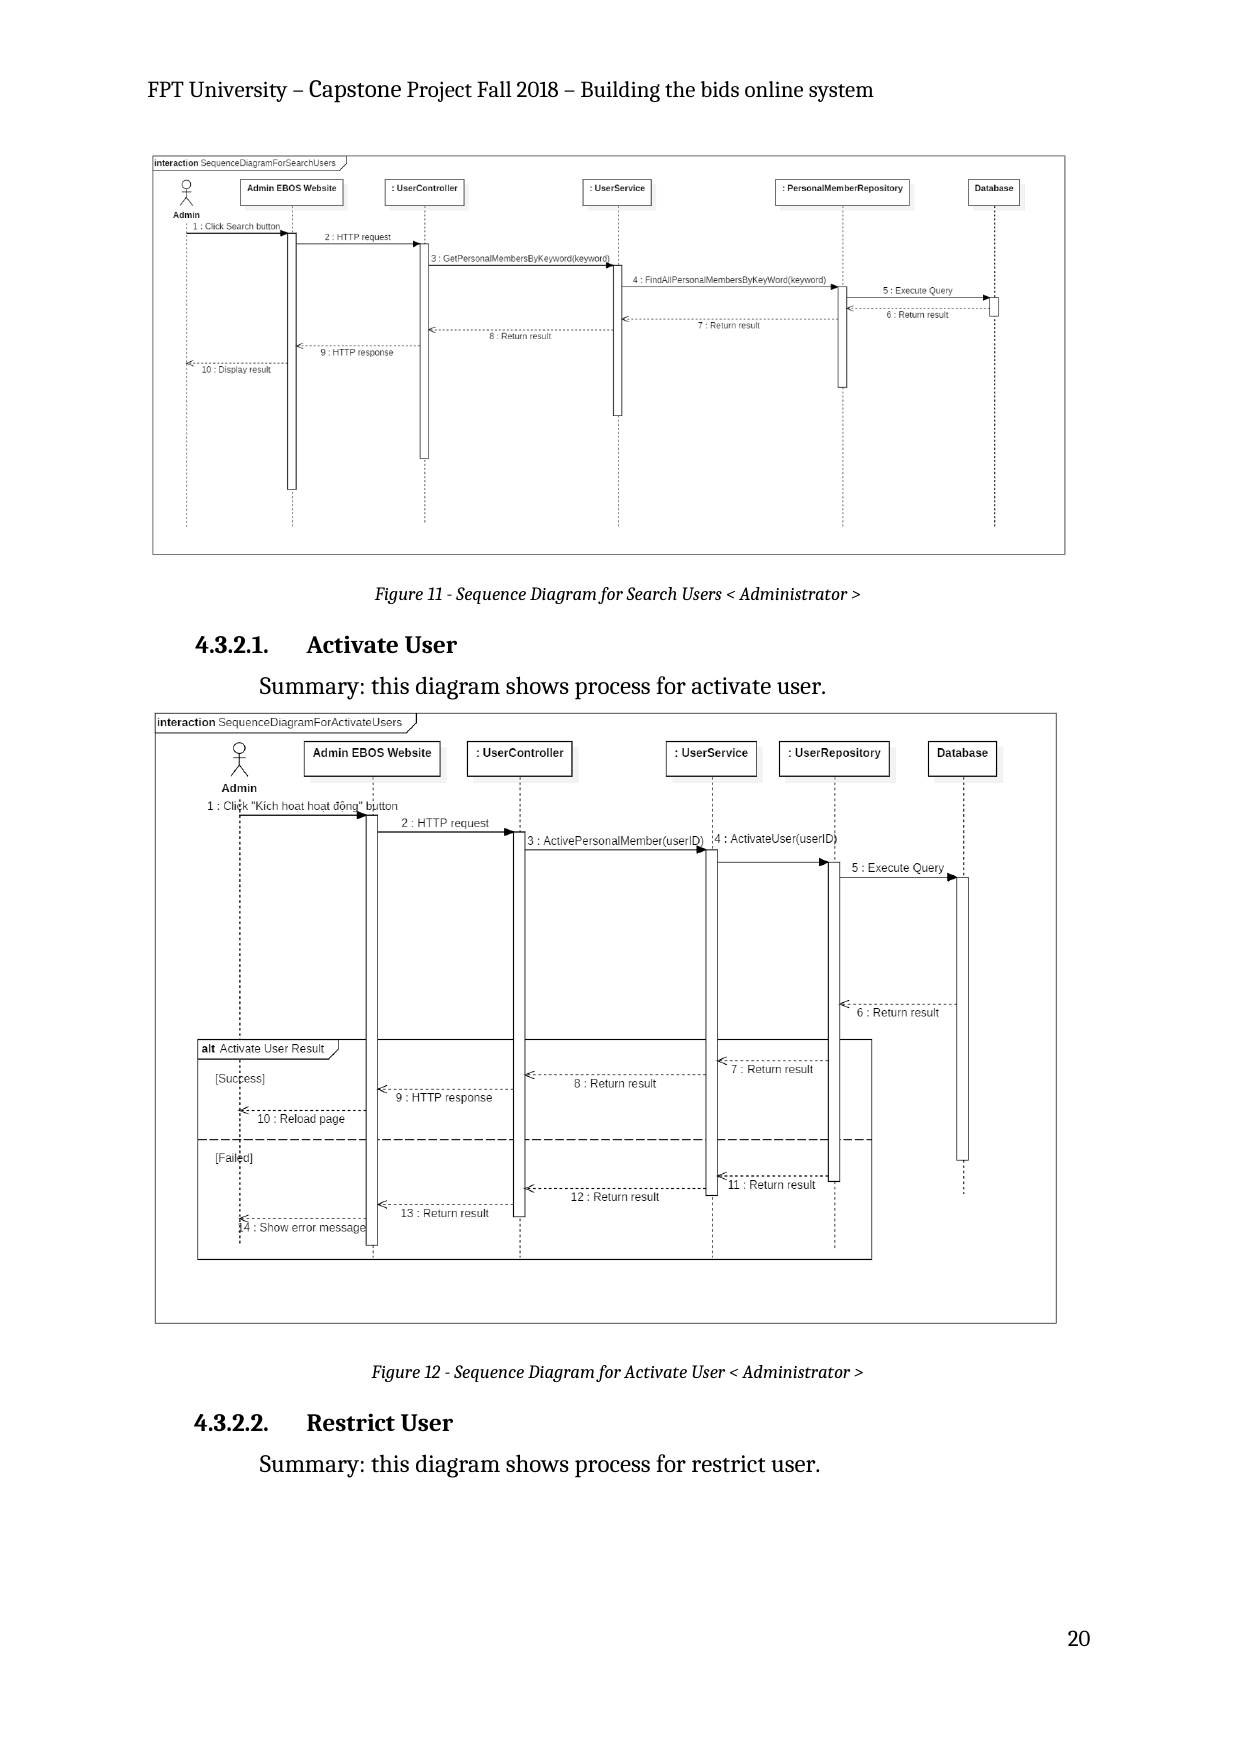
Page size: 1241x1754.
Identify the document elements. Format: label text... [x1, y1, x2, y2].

text Figure 11 - Sequence Diagram for Search Users < Administrator > [147, 584, 1090, 606]
subtitle Activate User [269, 631, 1090, 659]
text Summary: this diagram shows process for restrict user. [184, 1450, 1090, 1478]
subtitle Restrict User [269, 1408, 1090, 1437]
picture [147, 705, 1091, 1358]
picture [147, 150, 1091, 581]
text Figure 12 - Sequence Diagram for Activate User < Administrator > [147, 1362, 1090, 1383]
text Summary: this diagram shows process for activate user. [184, 672, 1090, 701]
